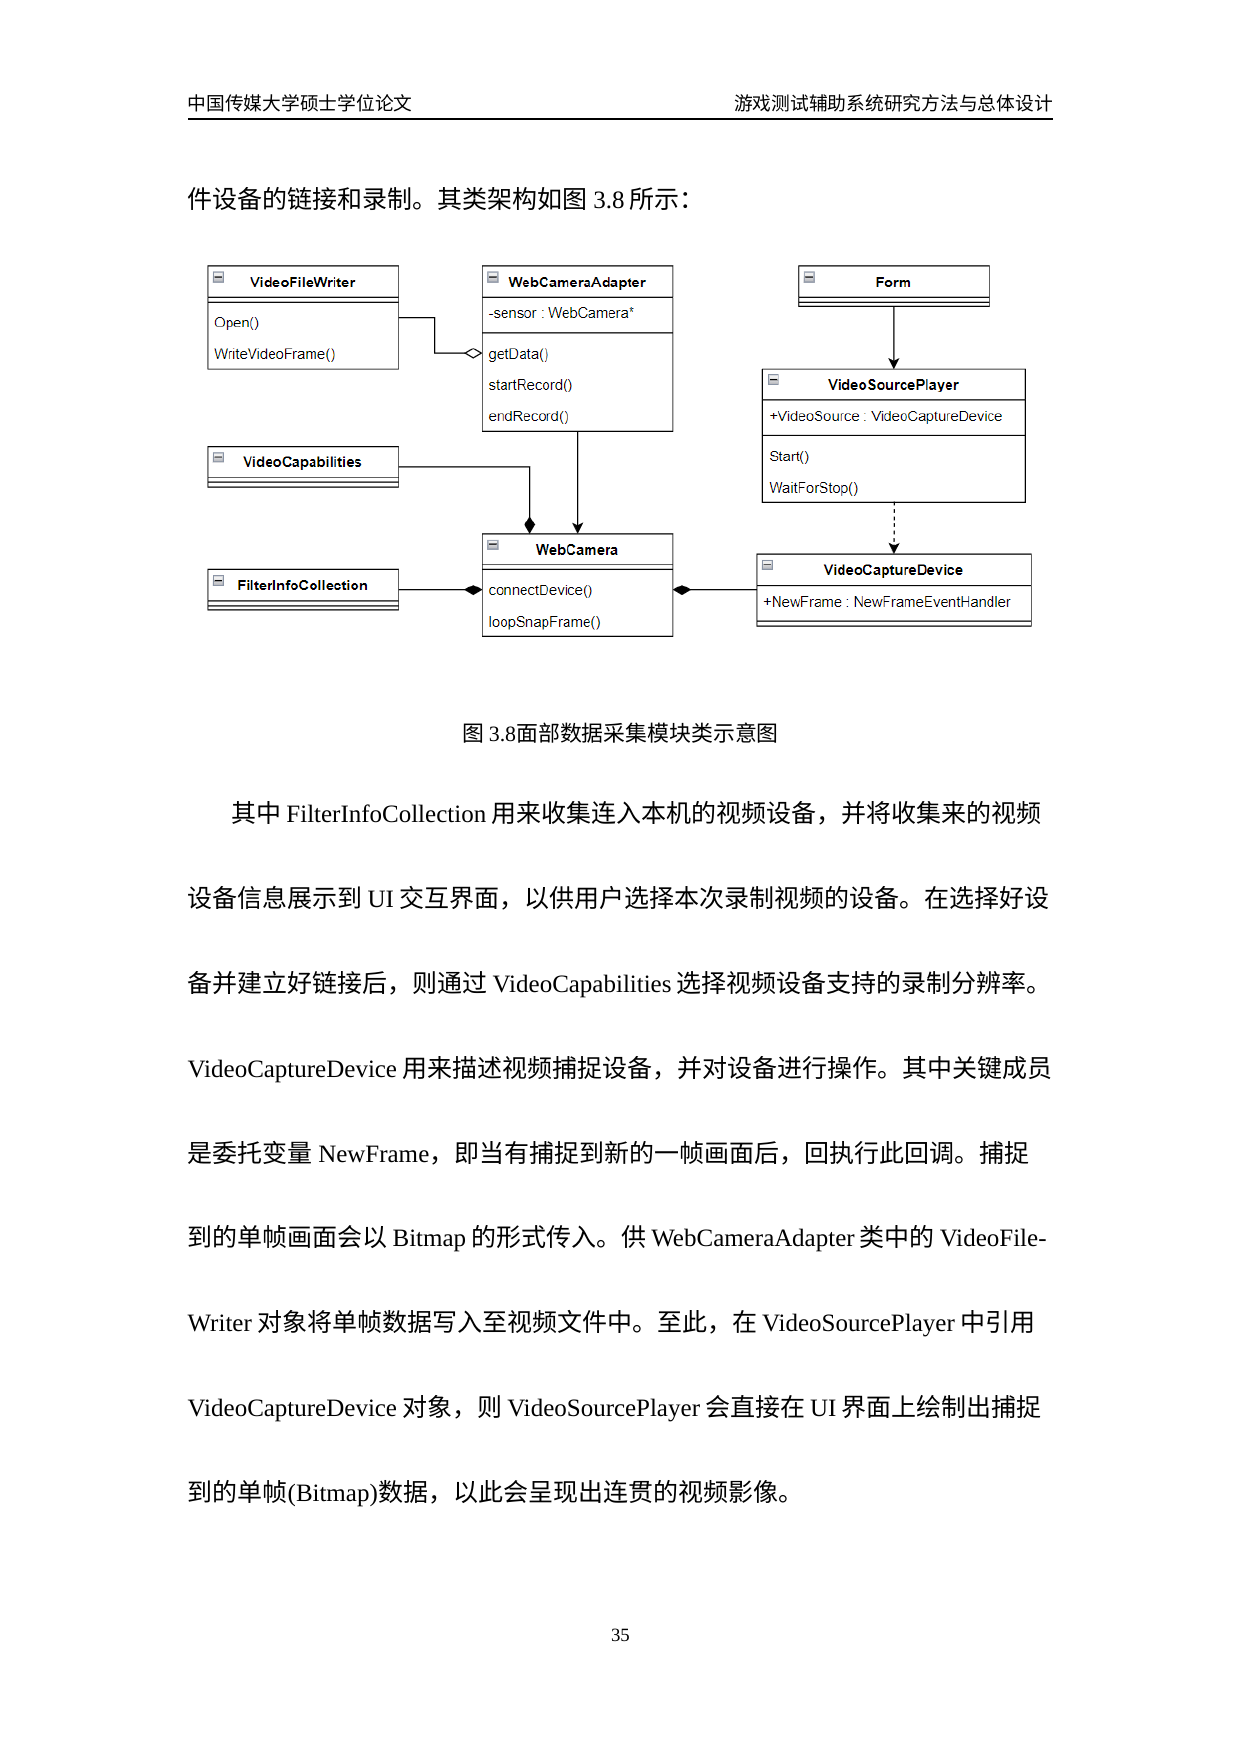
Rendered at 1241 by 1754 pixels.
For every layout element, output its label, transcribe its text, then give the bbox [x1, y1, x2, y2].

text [187, 164, 1053, 232]
picture [187, 240, 1053, 651]
text 其中FilterInfoCollection用来收集连入本机的视频设备，并将收集来的视频设备信息展示到UI交互界面，以供用户选择本次录制视频的设备。在选择好设备并建立好链接后，则通过VideoCapabilities选择视频设备支持的录制分辨率。VideoCaptureDevice用来描述视频捕捉设备，并对设备进行操作。其中关键成员是委托变量 NewFrame，即当有捕捉到新的一帧画面后，回执行此回调。捕捉到的单帧画面会以Bitmap的形式传入。供WebCameraAdapter类中的VideoFileWriter对象将单帧数据写入至视频文件中。至此，在VideoSourcePlayer中引用VideoCaptureDevice对象，则VideoSourcePlayer会直接在UI界面上绘制出捕捉到的单帧(Bitmap)数据，以此会呈现出连贯的视频影像。 [187, 778, 1053, 1525]
